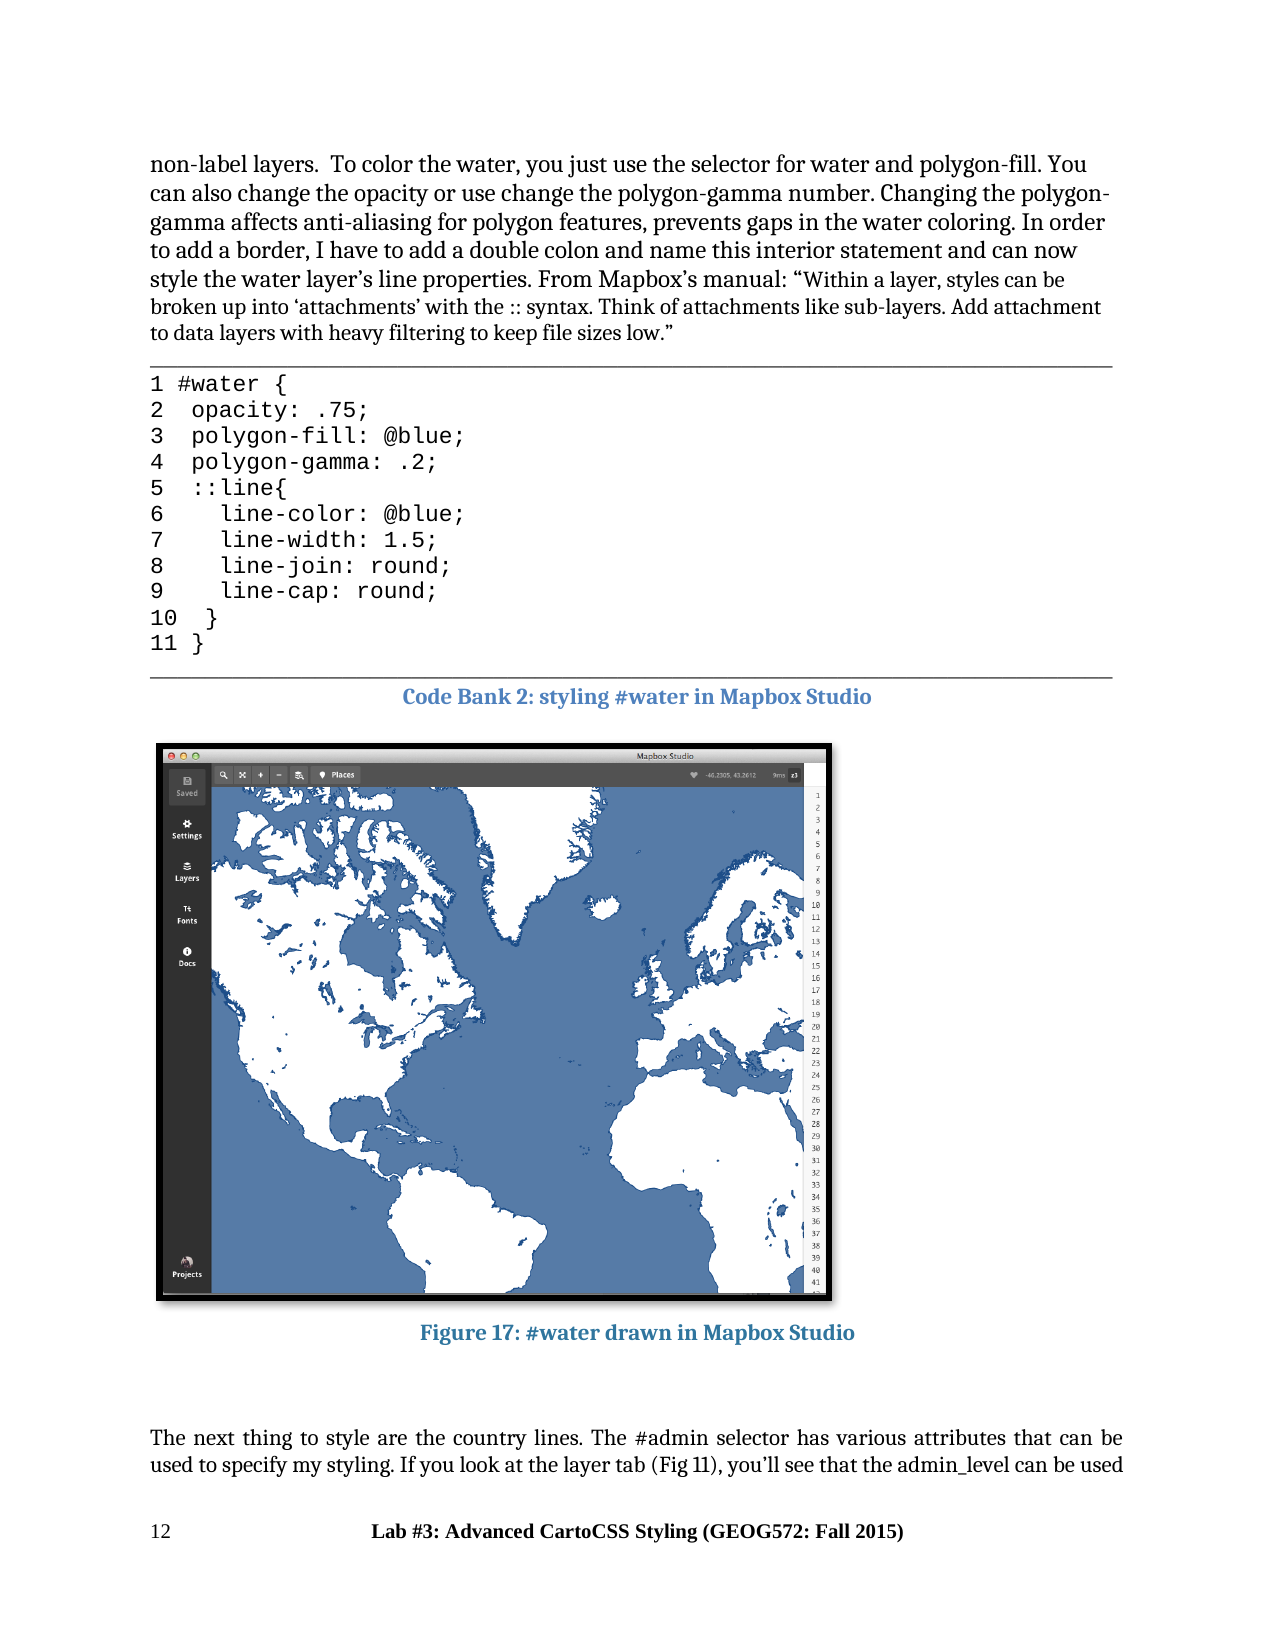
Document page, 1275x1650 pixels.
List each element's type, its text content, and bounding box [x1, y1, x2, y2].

text Code Bank 2: styling #water in Mapbox Studio [150, 684, 1125, 710]
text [150, 150, 1125, 346]
text 7 line-width: 1.5; [150, 528, 1125, 554]
text 1 #water { [150, 372, 1125, 398]
text Figure 17: #water drawn in Mapbox Studio [150, 1320, 1125, 1346]
text 3 polygon-fill: @blue; [150, 424, 1125, 450]
text 5 ::line{ [150, 476, 1125, 502]
text 8 line-join: round; [150, 554, 1125, 580]
text 10 } [150, 606, 1125, 632]
text 11 } [150, 632, 1125, 658]
text 6 line-color: @blue; [150, 502, 1125, 528]
text 2 opacity: .75; [150, 398, 1125, 424]
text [150, 1425, 1125, 1478]
text 4 polygon-gamma: .2; [150, 450, 1125, 476]
picture [163, 749, 826, 1295]
text ______________________________________________________________________ [150, 658, 1125, 684]
text 9 line-cap: round; [150, 580, 1125, 606]
text ______________________________________________________________________ [150, 346, 1125, 372]
